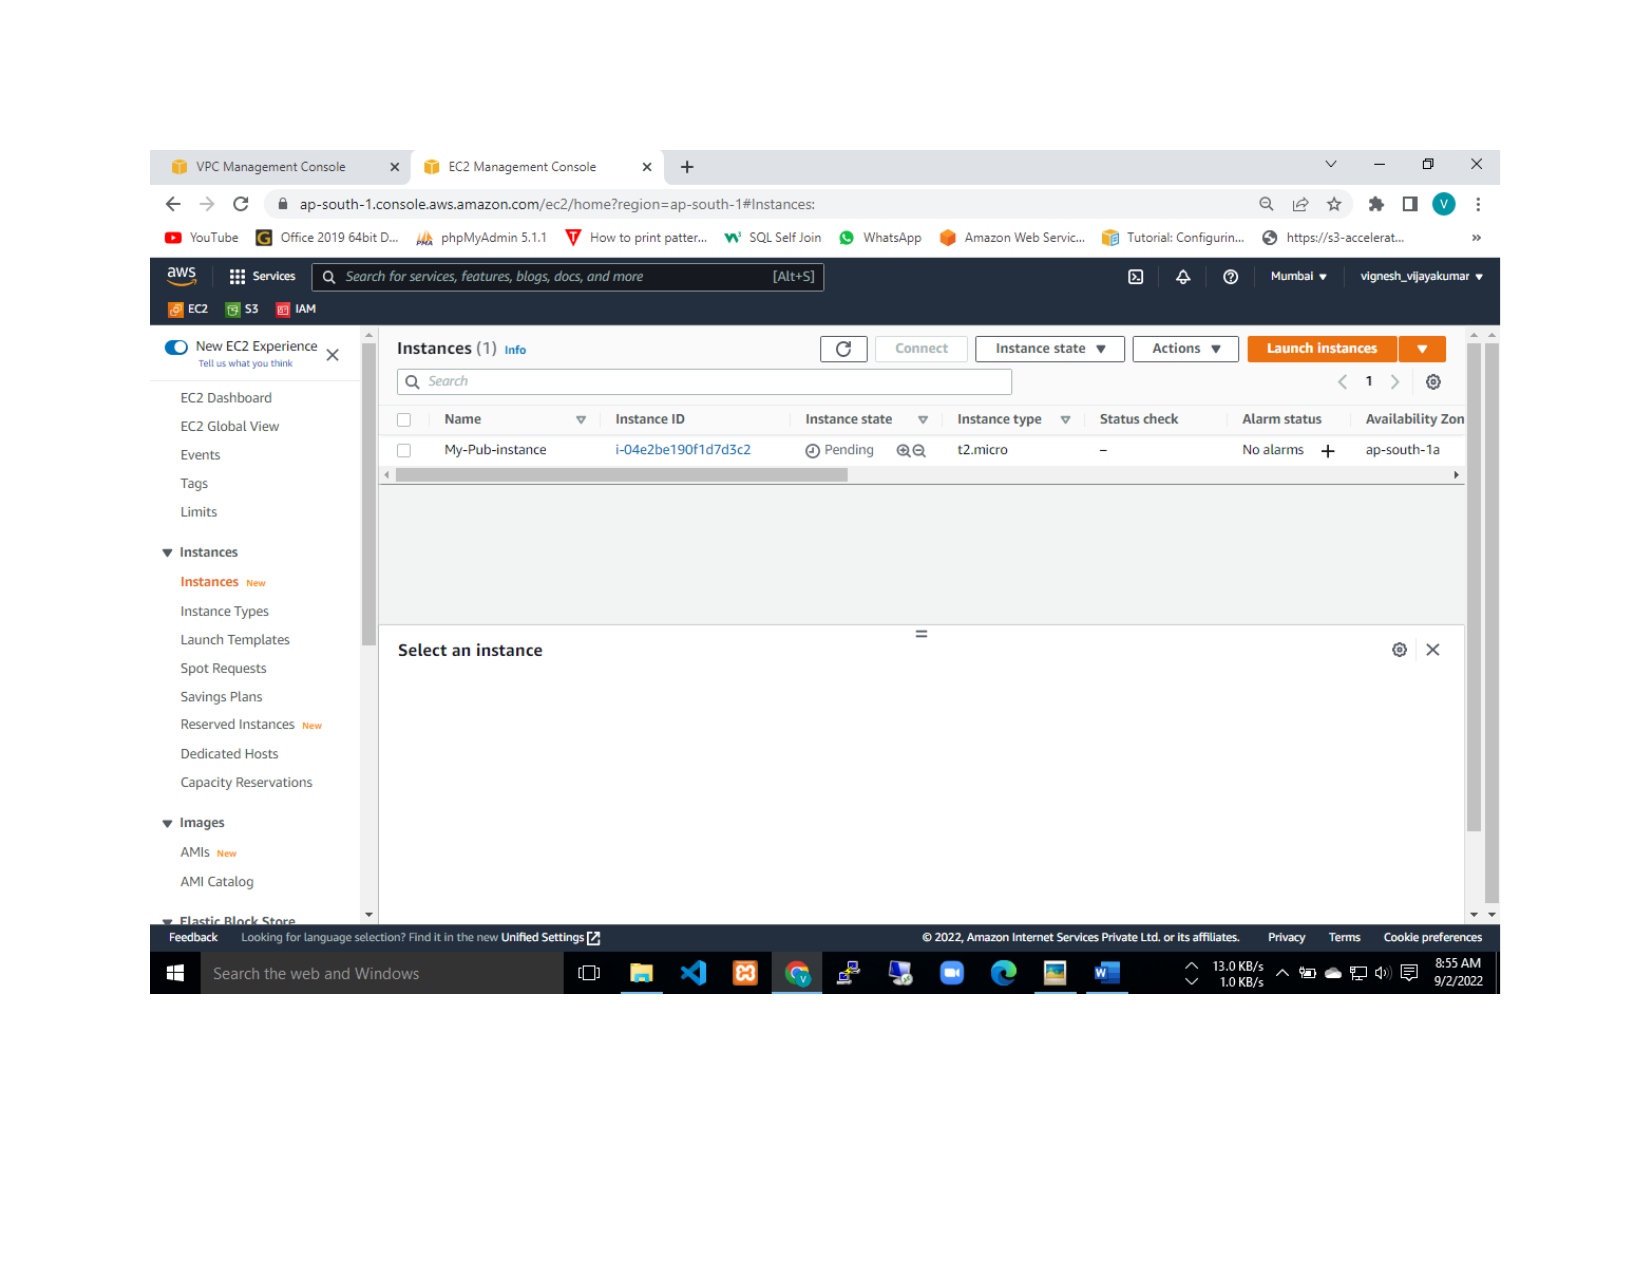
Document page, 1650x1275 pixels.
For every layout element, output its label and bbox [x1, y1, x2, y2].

picture [150, 150, 1500, 994]
